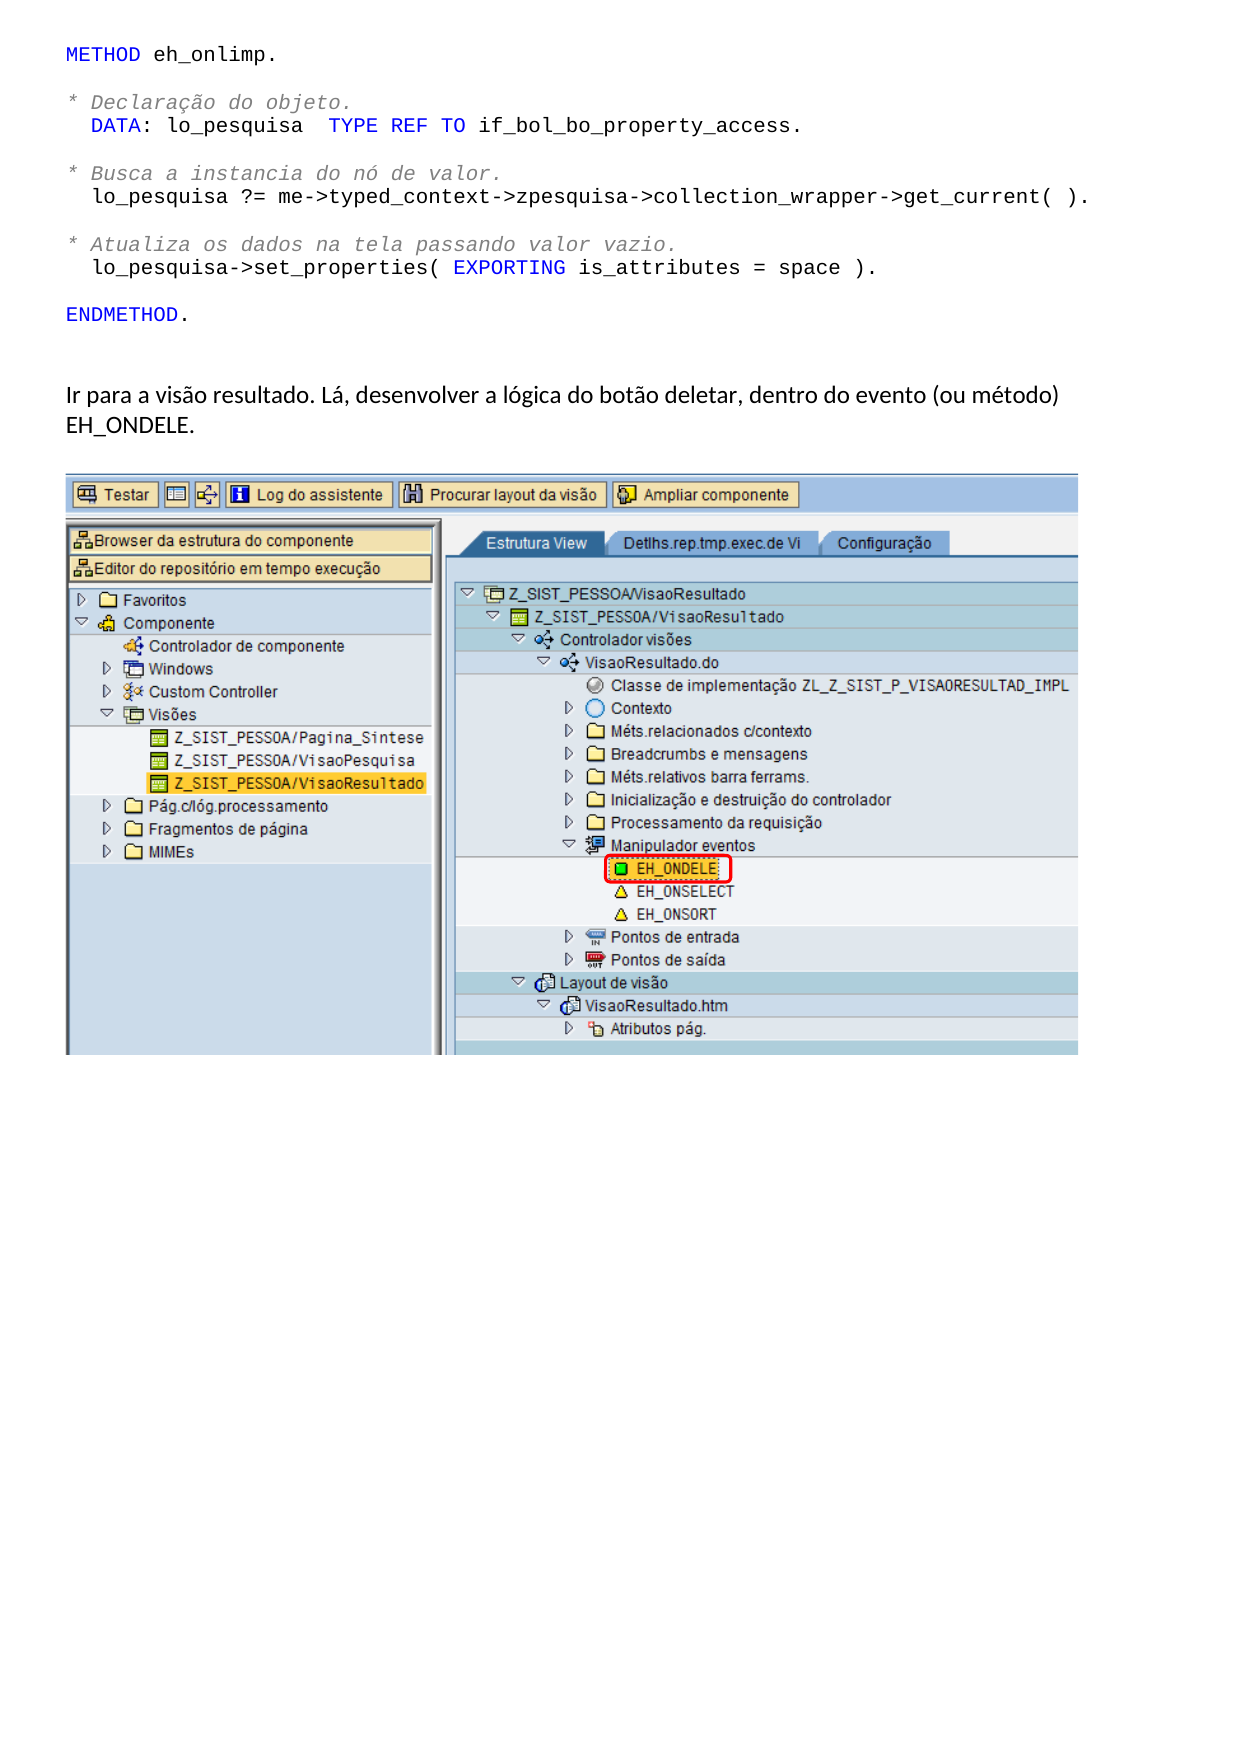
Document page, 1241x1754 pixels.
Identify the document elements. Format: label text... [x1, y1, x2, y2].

text Ir para a visão resultado. Lá, desenvolver a lógica do botão deletar, dentro do evento (ou método) EH_ONDELE. [66, 379, 1153, 440]
text METHOD eh_onlimp. * Declaração do objeto. DATA: lo_pesquisa TYPE REF TO if_bol_bo_property_access. * Busca a instancia do nó de valor. lo_pesquisa ?= me->typed_context->zpesquisa->collection_wrapper->get_current( ). * Atualiza os dados na tela passando valor vazio. lo_pesquisa->set_properties( EXPORTING is_attributes = space ). ENDMETHOD. [66, 44, 1153, 328]
picture [65, 470, 1079, 1055]
